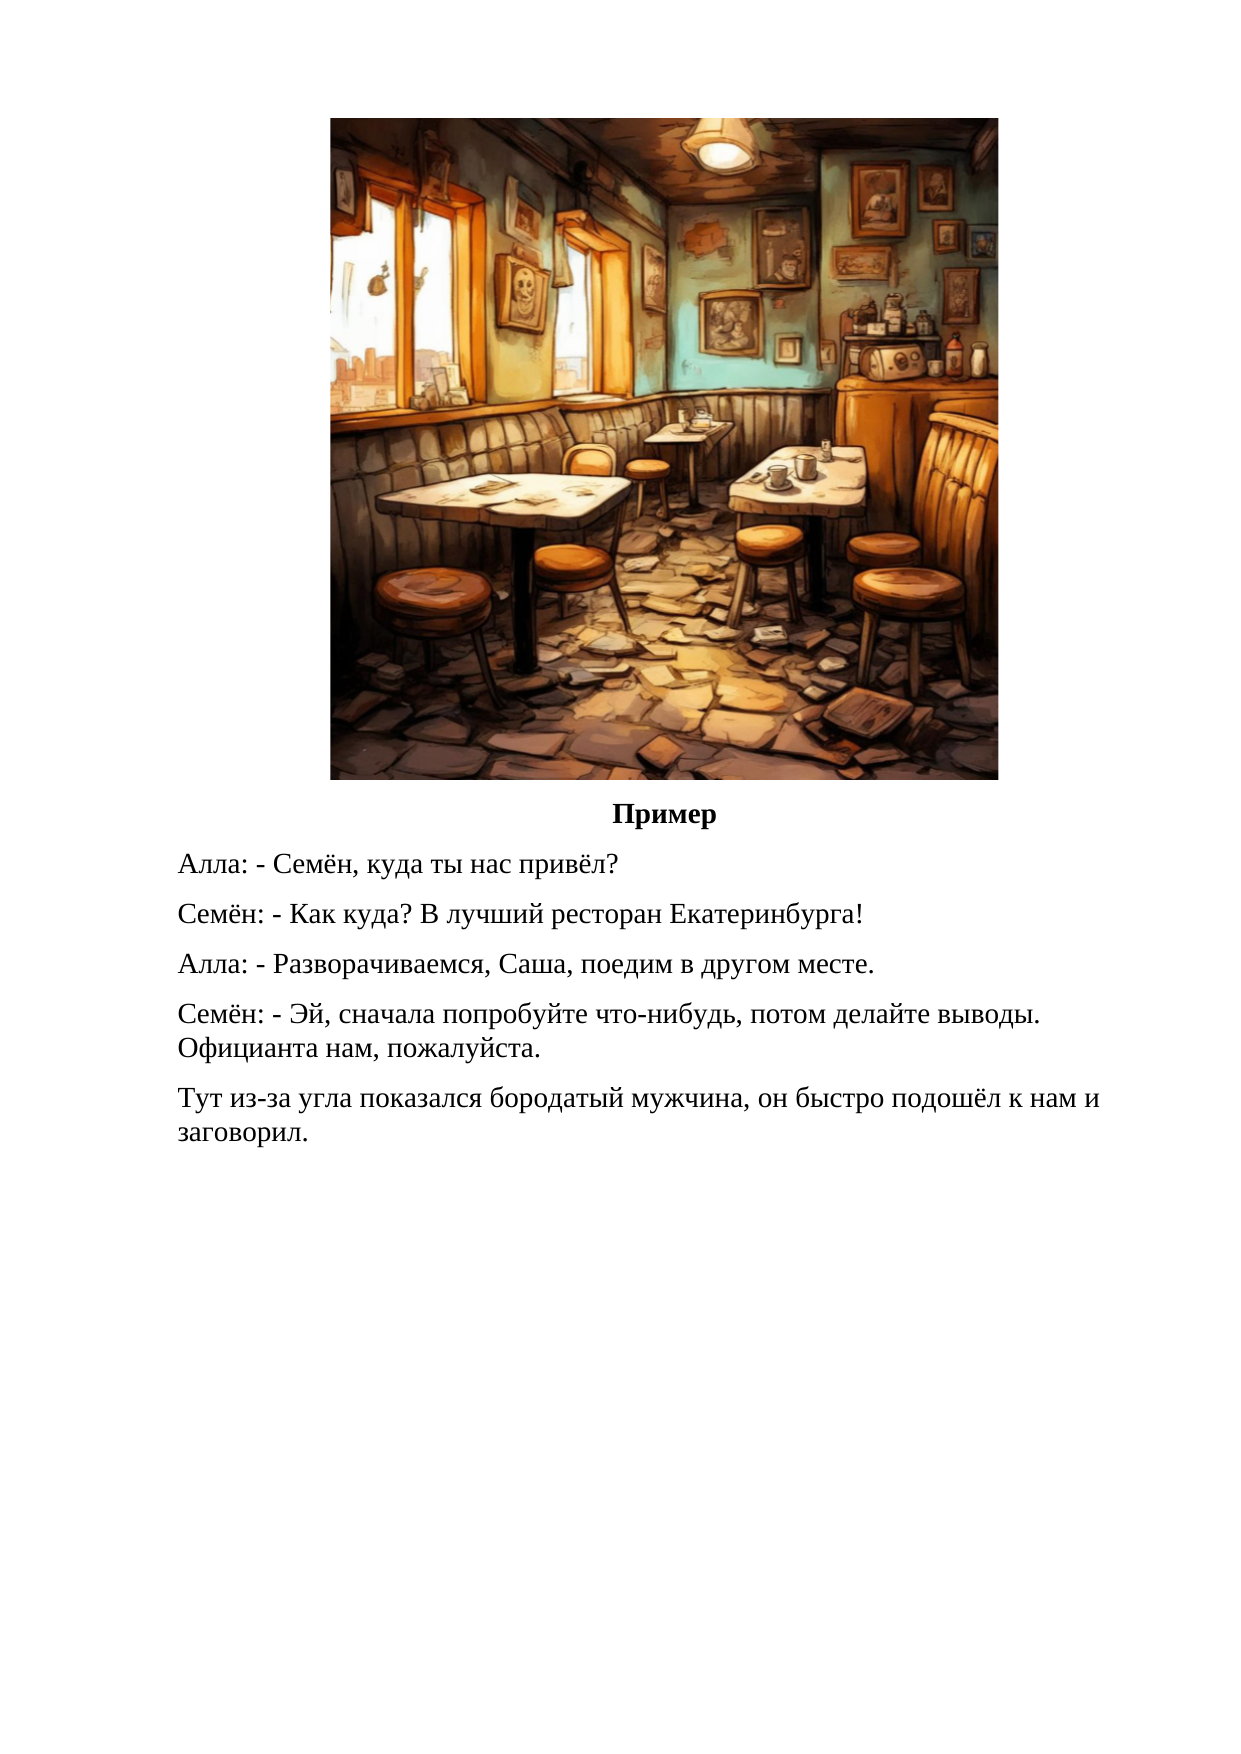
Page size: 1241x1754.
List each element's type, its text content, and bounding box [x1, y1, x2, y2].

text Семён: - Эй, сначала попробуйте что-нибудь, потом делайте выводы. Официанта нам, пожалуйста. [177, 997, 1152, 1064]
picture [330, 118, 999, 780]
text Семён: - Как куда? В лучший ресторан Екатеринбурга! [177, 896, 1152, 930]
text Пример [177, 796, 1152, 829]
text Алла: - Разворачиваемся, Саша, поедим в другом месте. [177, 946, 1152, 980]
text Алла: - Семён, куда ты нас привёл? [177, 846, 1152, 879]
text Тут из-за угла показался бородатый мужчина, он быстро подошёл к нам и заговорил. [177, 1080, 1152, 1147]
